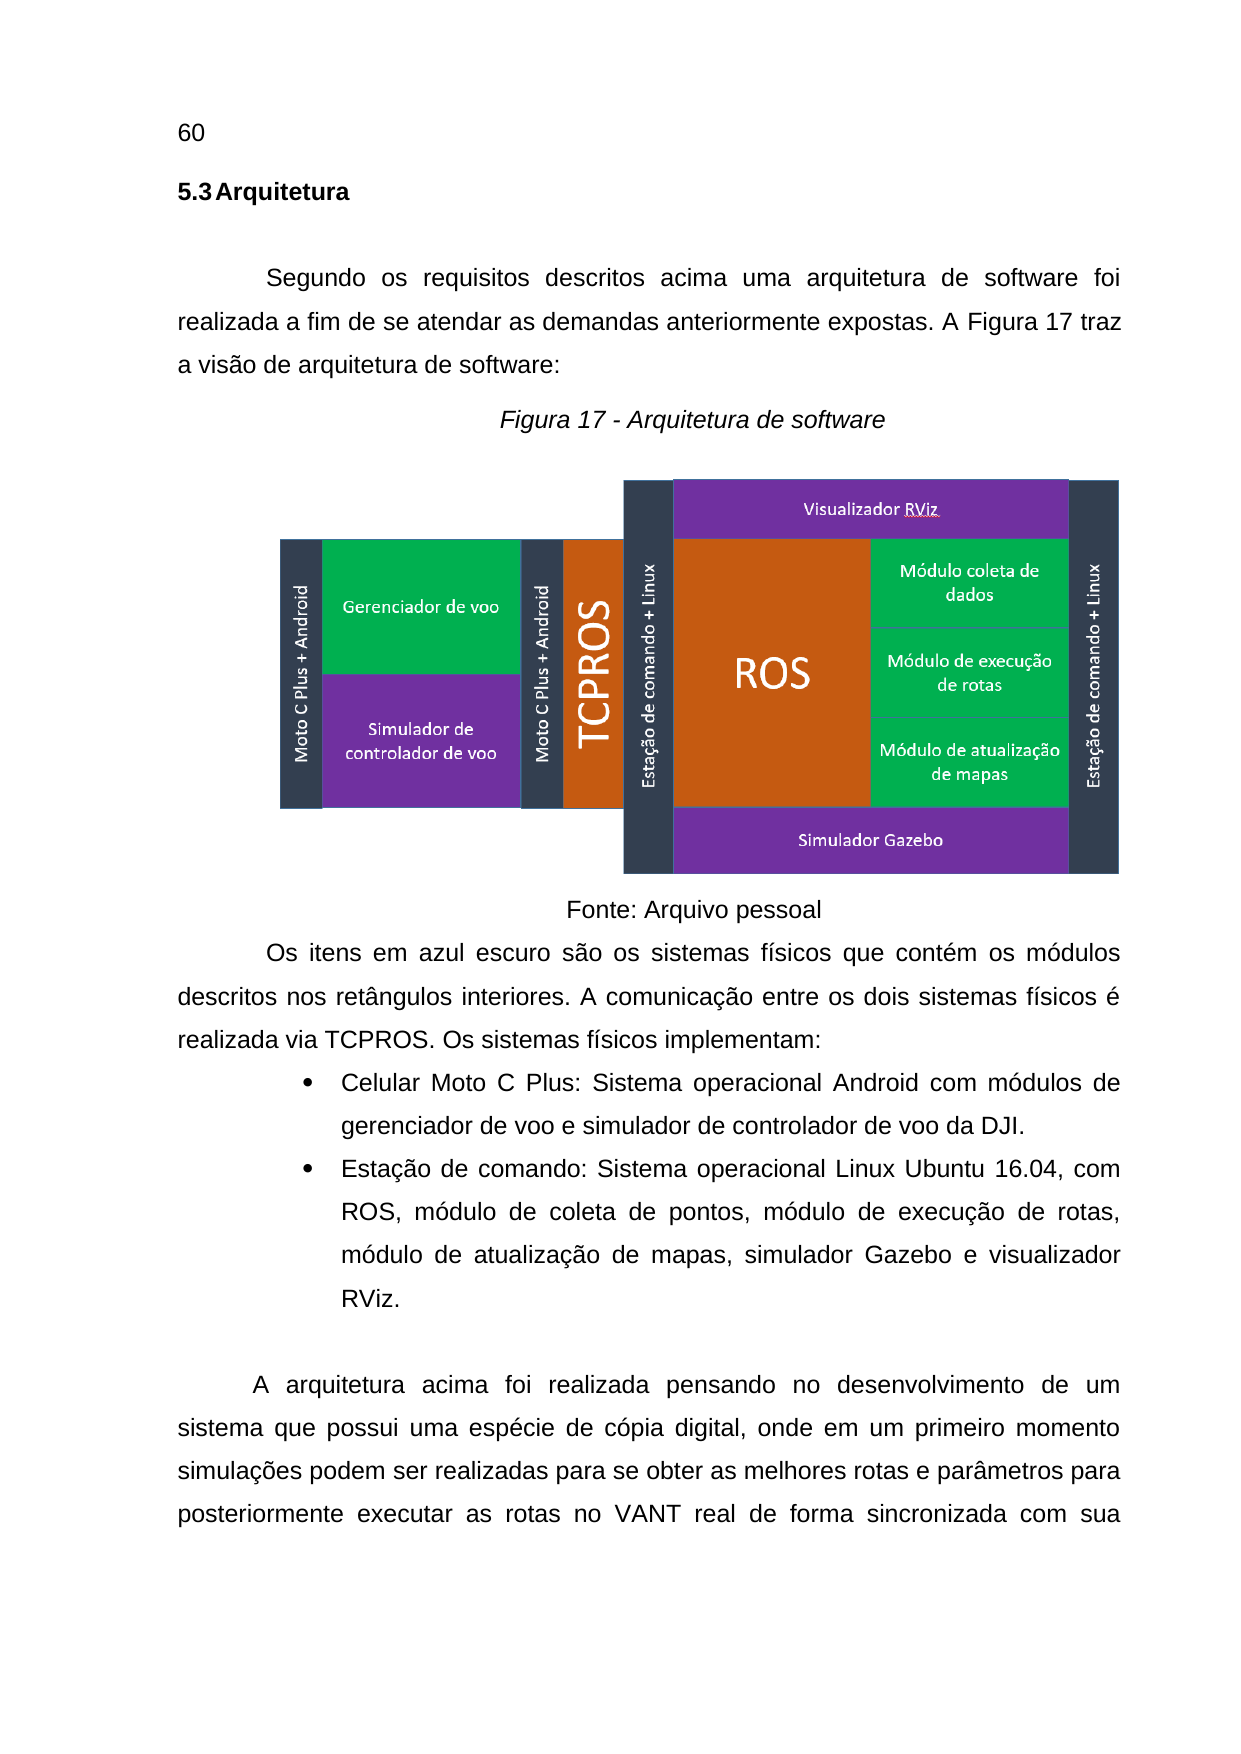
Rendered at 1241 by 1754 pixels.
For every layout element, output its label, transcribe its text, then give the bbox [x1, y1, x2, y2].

list Estação de comando: Sistema operacional Linux Ubuntu 16.04, com ROS, módulo de coleta de pontos, módulo de execução de rotas, módulo de atualização de mapas, simulador Gazebo e visualizador RViz. [303, 1154, 1122, 1312]
text Figura 17 - Arquitetura de software [177, 405, 1122, 434]
picture [265, 448, 1133, 881]
text Fonte: Arquivo pessoal [177, 895, 1122, 924]
list Celular Moto C Plus: Sistema operacional Android com módulos de gerenciador de voo e simulador de controlador de voo da DJI. [303, 1068, 1122, 1140]
text Segundo os requisitos descritos acima uma arquitetura de software foi realizada a fim de se atendar as demandas anteriormente expostas. A Figura 17 traz a visão de arquitetura de software: [177, 263, 1122, 378]
text Os itens em azul escuro são os sistemas físicos que contém os módulos descritos nos retângulos interiores. A comunicação entre os dois sistemas físicos é realizada via TCPROS. Os sistemas físicos implementam: [177, 938, 1122, 1053]
subtitle Arquitetura [177, 177, 1122, 206]
